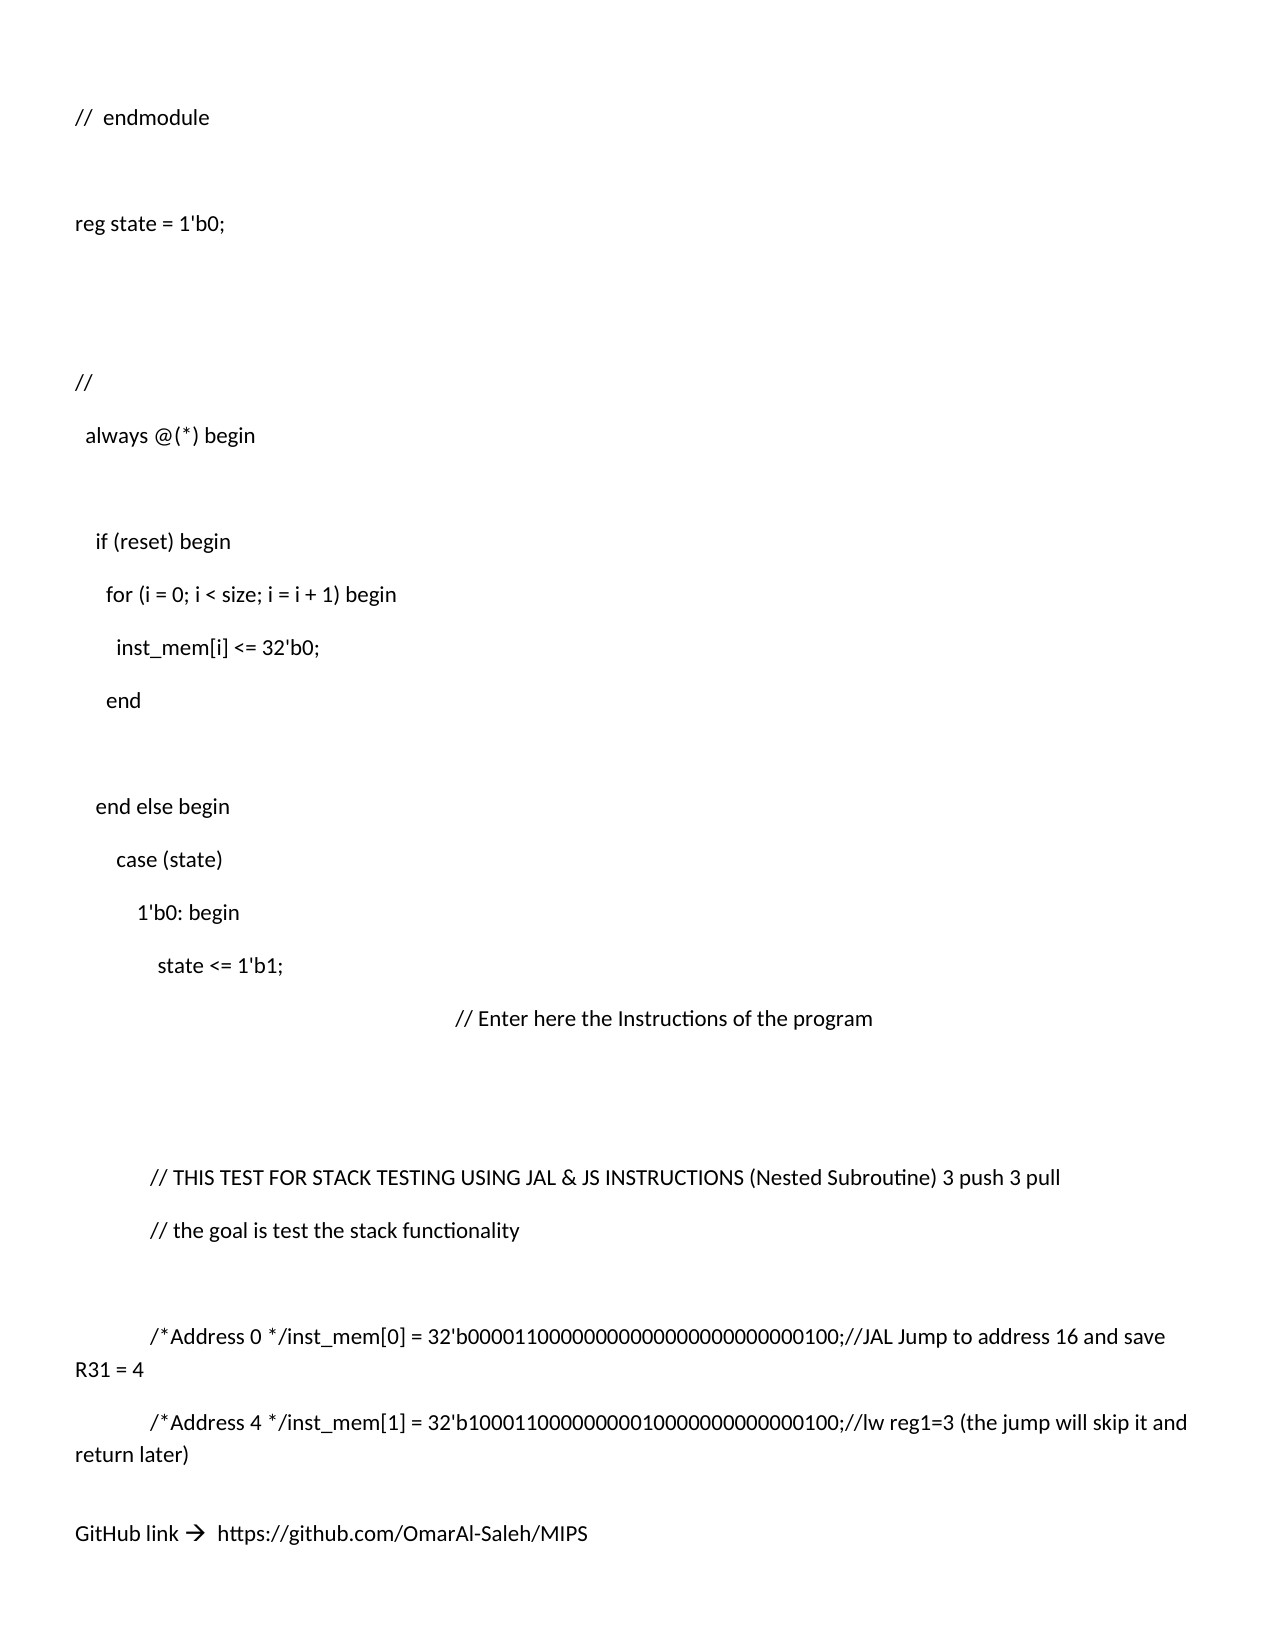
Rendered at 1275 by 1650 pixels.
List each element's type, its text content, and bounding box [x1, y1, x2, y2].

text /*Address 4 */inst_mem[1] = 32'b10001100000000010000000000000100;//lw reg1=3 (the jump will skip it and return later) [75, 1408, 1200, 1468]
text end [75, 686, 1200, 714]
text // [75, 368, 1200, 396]
text for (i = 0; i < size; i = i + 1) begin [75, 580, 1200, 608]
text case (state) [75, 845, 1200, 873]
text 1'b0: begin [75, 898, 1200, 926]
text // endmodule [75, 103, 1200, 131]
text // Enter here the Instructions of the program [75, 1004, 1200, 1032]
text inst_mem[i] <= 32'b0; [75, 633, 1200, 661]
text if (reset) begin [75, 527, 1200, 555]
text state <= 1'b1; [75, 951, 1200, 979]
text reg state = 1'b0; [75, 209, 1200, 237]
text // the goal is test the stack functionality [75, 1216, 1200, 1244]
text /*Address 0 */inst_mem[0] = 32'b00001100000000000000000000000100;//JAL Jump to address 16 and save R31 = 4 [75, 1322, 1200, 1383]
text // THIS TEST FOR STACK TESTING USING JAL & JS INSTRUCTIONS (Nested Subroutine) 3 push 3 pull [75, 1163, 1200, 1191]
text always @(*) begin [75, 421, 1200, 449]
text end else begin [75, 792, 1200, 820]
